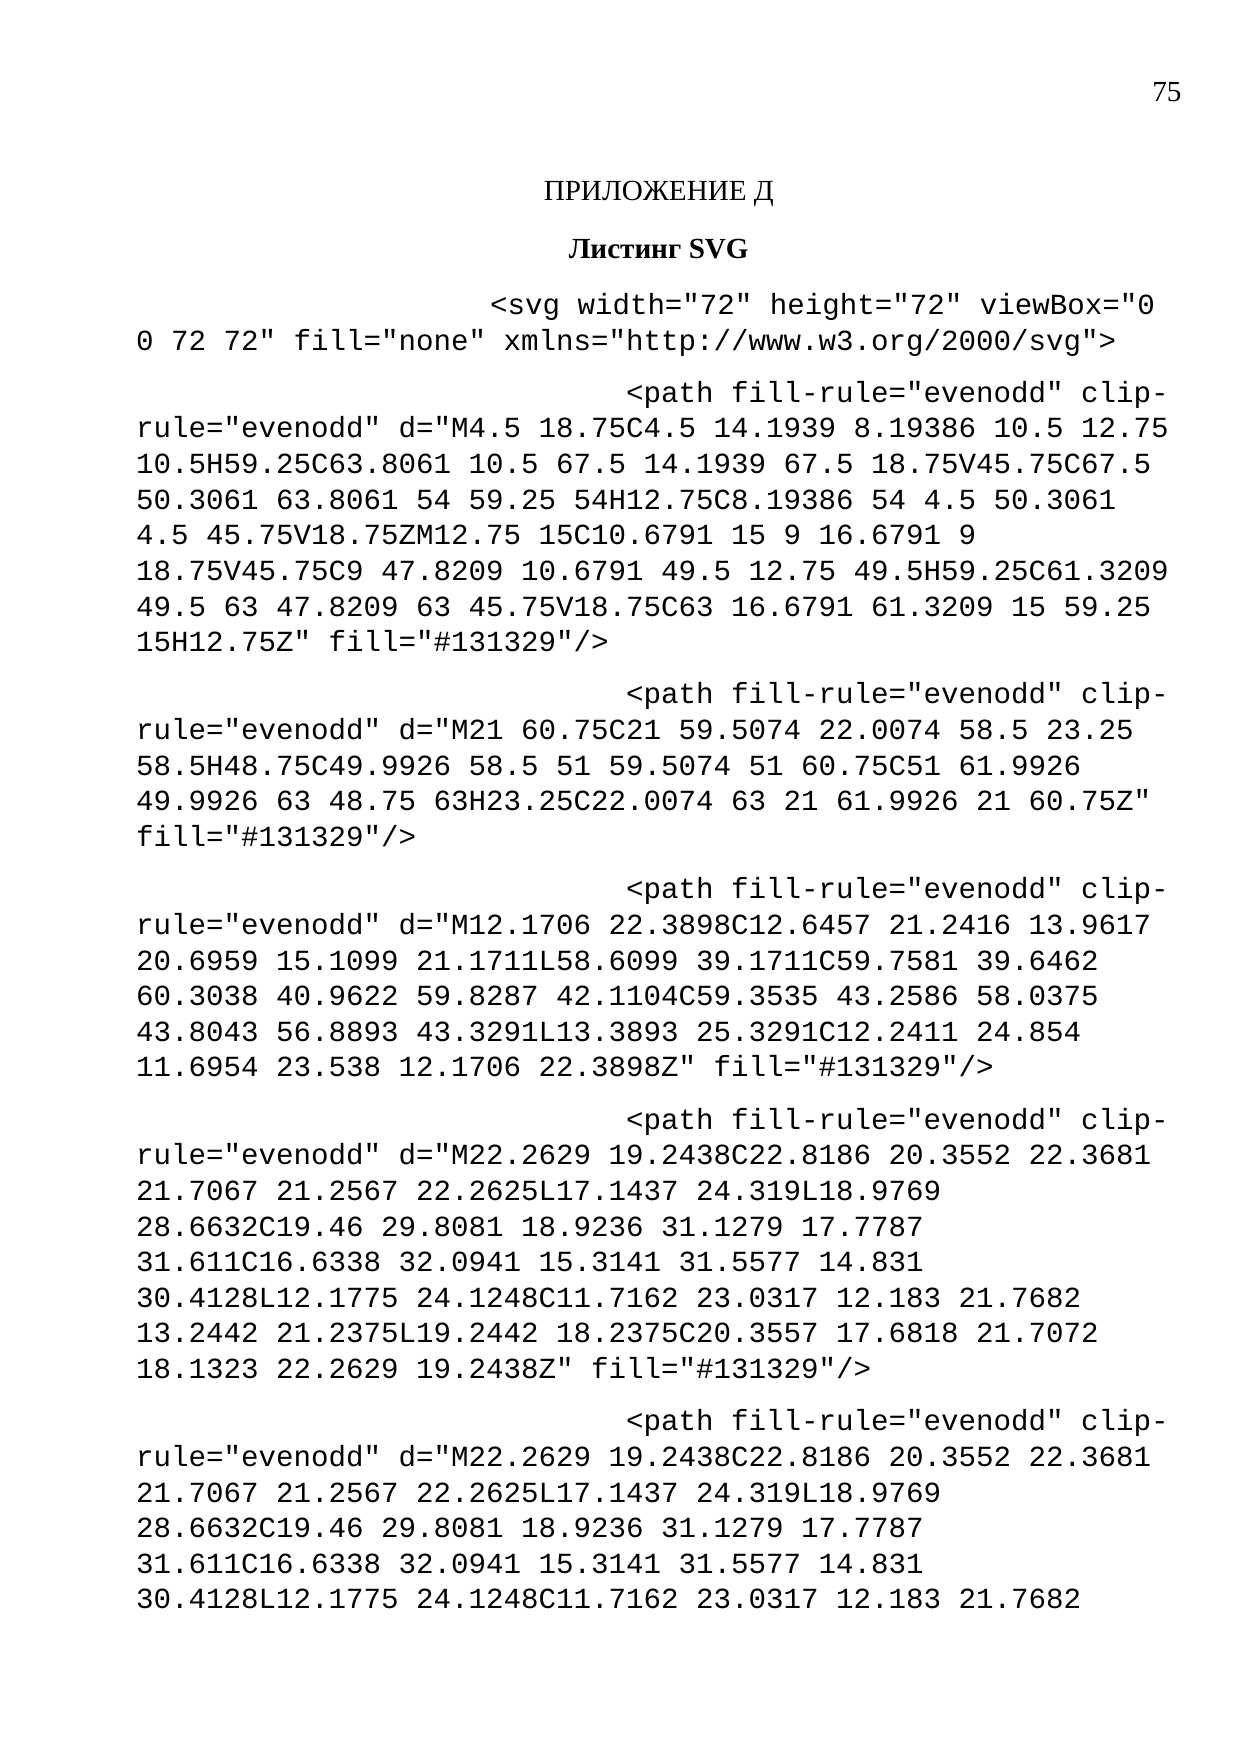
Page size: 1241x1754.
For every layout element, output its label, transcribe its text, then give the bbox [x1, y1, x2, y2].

text <path fill-rule="evenodd" clip-rule="evenodd" d="M4.5 18.75C4.5 14.1939 8.19386 10.5 12.75 10.5H59.25C63.8061 10.5 67.5 14.1939 67.5 18.75V45.75C67.5 50.3061 63.8061 54 59.25 54H12.75C8.19386 54 4.5 50.3061 4.5 45.75V18.75ZM12.75 15C10.6791 15 9 16.6791 9 18.75V45.75C9 47.8209 10.6791 49.5 12.75 49.5H59.25C61.3209 49.5 63 47.8209 63 45.75V18.75C63 16.6791 61.3209 15 59.25 15H12.75Z" fill="#131329"/> [136, 378, 1181, 660]
text <path fill-rule="evenodd" clip-rule="evenodd" d="M21 60.75C21 59.5074 22.0074 58.5 23.25 58.5H48.75C49.9926 58.5 51 59.5074 51 60.75C51 61.9926 49.9926 63 48.75 63H23.25C22.0074 63 21 61.9926 21 60.75Z" fill="#131329"/> [136, 679, 1181, 855]
text ПРИЛОЖЕНИЕ Д [136, 173, 1181, 206]
text <svg width="72" height="72" viewBox="0 0 72 72" fill="none" xmlns="http://www.w3.org/2000/svg"> [136, 290, 1181, 359]
text <path fill-rule="evenodd" clip-rule="evenodd" d="M12.1706 22.3898C12.6457 21.2416 13.9617 20.6959 15.1099 21.1711L58.6099 39.1711C59.7581 39.6462 60.3038 40.9622 59.8287 42.1104C59.3535 43.2586 58.0375 43.8043 56.8893 43.3291L13.3893 25.3291C12.2411 24.854 11.6954 23.538 12.1706 22.3898Z" fill="#131329"/> [136, 874, 1181, 1086]
text Листинг SVG [136, 231, 1181, 265]
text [136, 1406, 1181, 1618]
